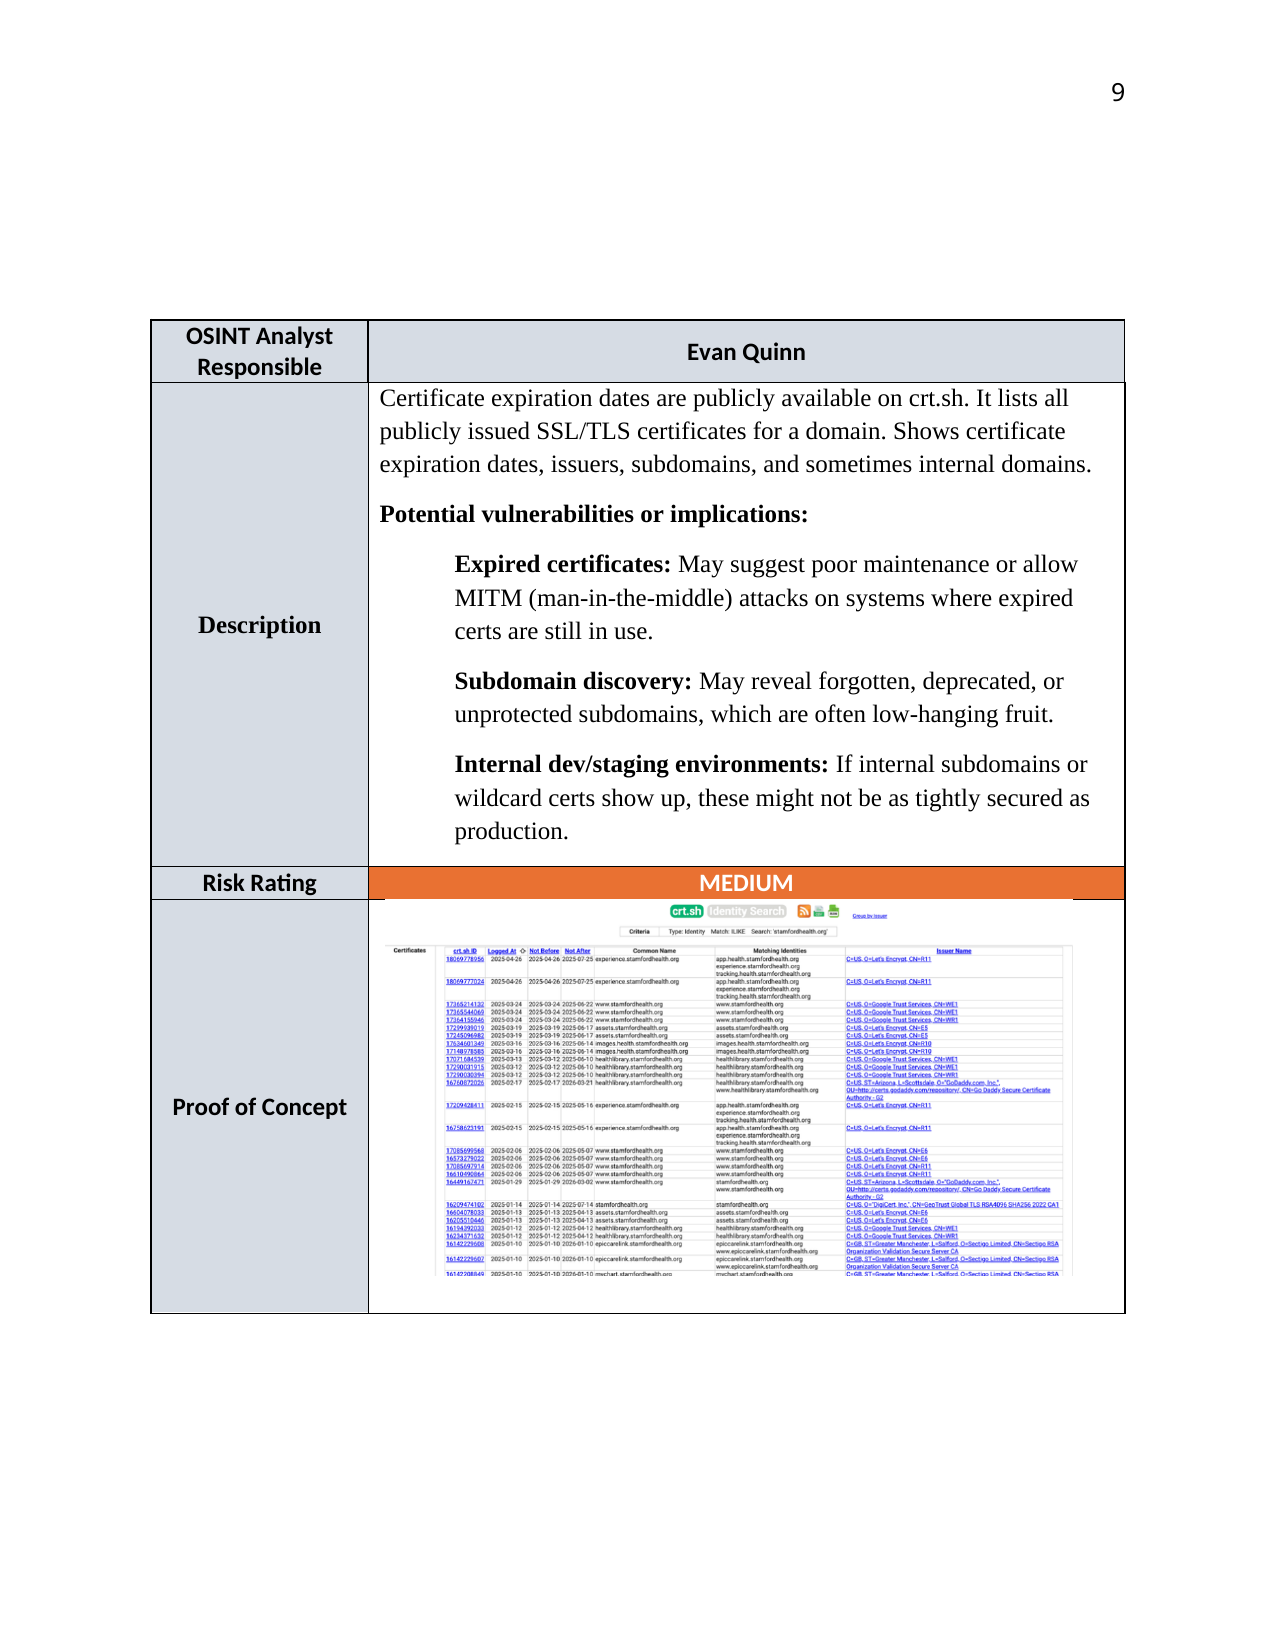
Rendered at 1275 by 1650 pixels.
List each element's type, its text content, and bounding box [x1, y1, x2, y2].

table_cell Proof of Concept [152, 900, 368, 1312]
picture [385, 899, 1073, 1276]
table_cell Risk Rating [152, 867, 368, 899]
table_header Evan Quinn [369, 321, 1124, 382]
table_cell MEDIUM [369, 867, 1124, 899]
table_cell [369, 900, 1124, 1312]
table_cell Certificate expiration dates are publicly available on crt.sh. It lists all publicly issued SSL/TLS certificates for a domain. Shows certificate expiration dates, issuers, subdomains, and sometimes internal domains. Potential vulnerabilities or implications: Expired certificates: May suggest poor maintenance or allow MITM (man-in-the-middle) attacks on systems where expired certs are still in use. Subdomain discovery: May reveal forgotten, deprecated, or unprotected subdomains, which are often low-hanging fruit. Internal dev/staging environments: If internal subdomains or wildcard certs show up, these might not be as tightly secured as production. [369, 383, 1124, 866]
table_cell Description [152, 383, 368, 866]
table_header OSINT Analyst Responsible [152, 321, 367, 382]
